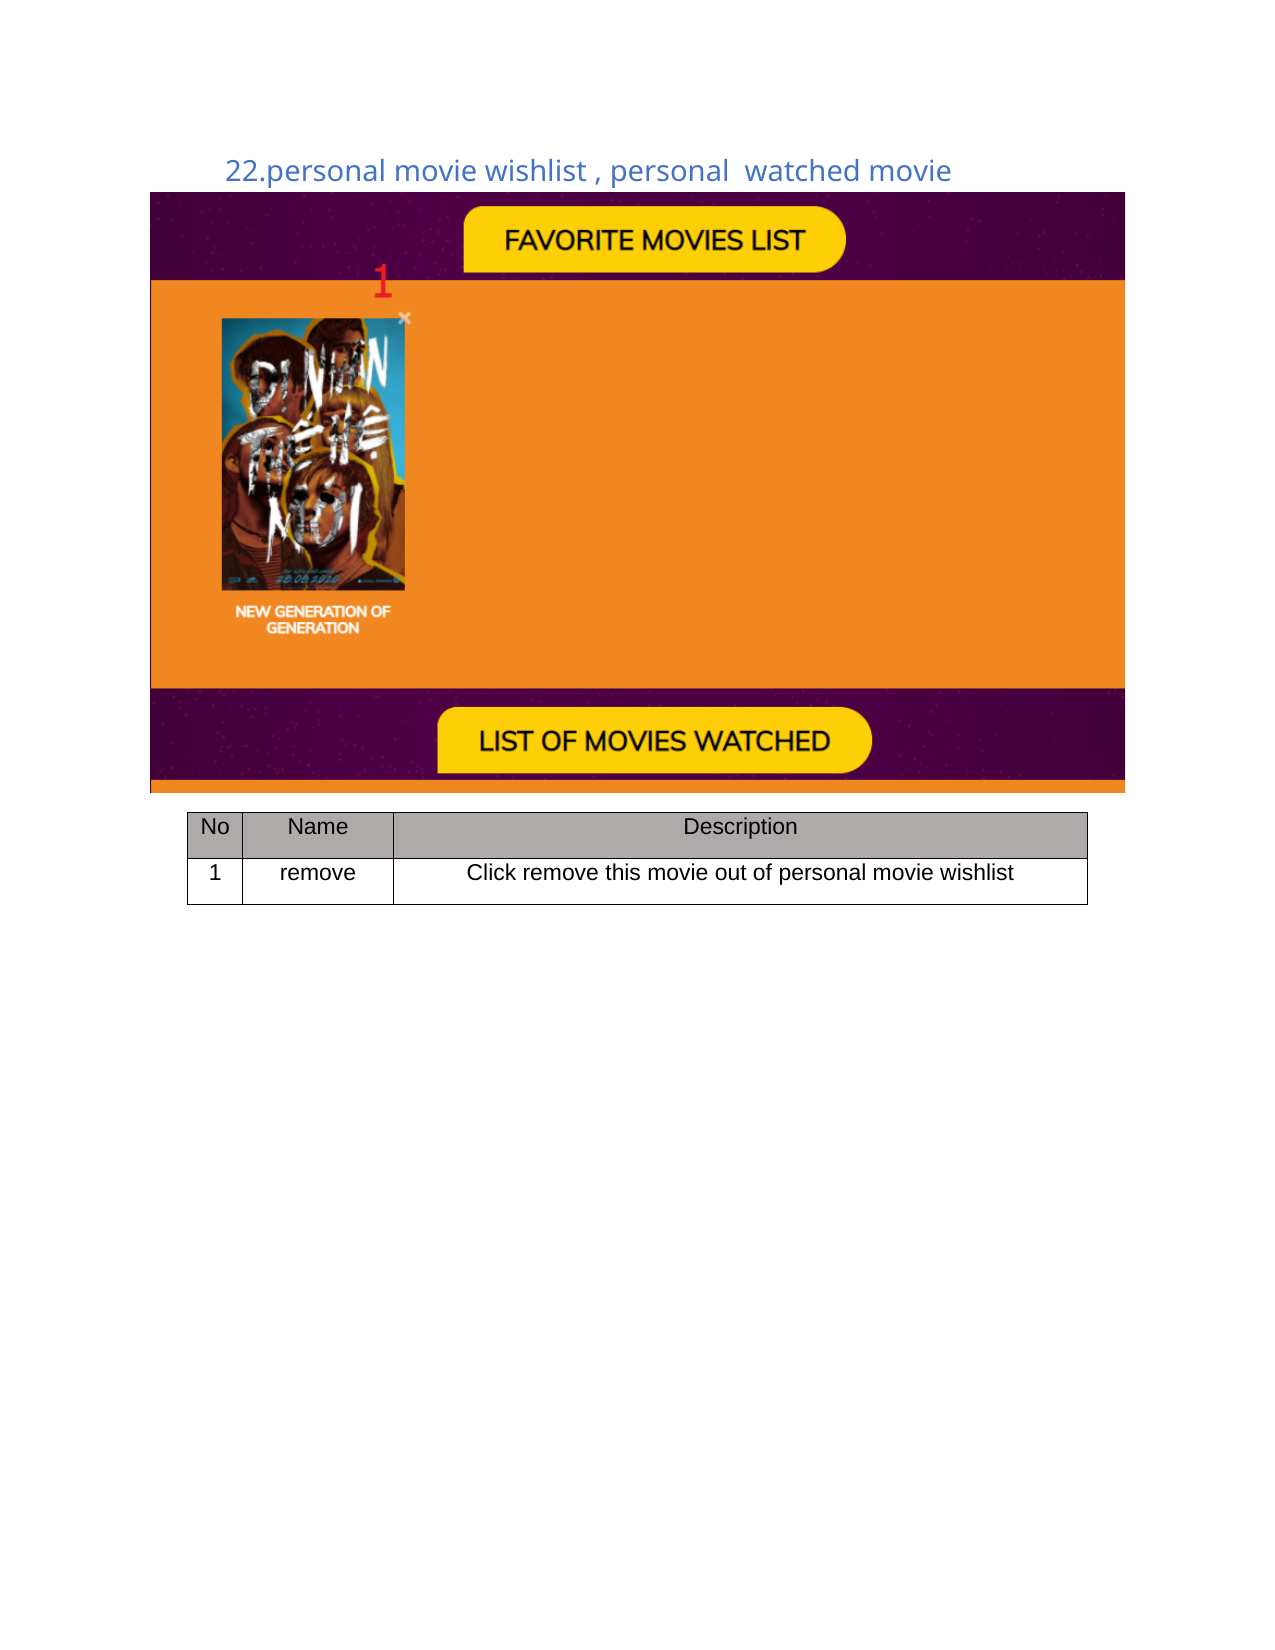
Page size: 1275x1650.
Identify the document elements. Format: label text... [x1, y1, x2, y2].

picture [150, 192, 1125, 793]
subtitle 22.personal movie wishlist , personal watched movie [150, 150, 1125, 190]
table_header Description [394, 813, 1087, 858]
table_header Name [243, 813, 393, 858]
table_cell remove [243, 859, 393, 904]
table_cell Click remove this movie out of personal movie wishlist [394, 859, 1087, 904]
table_header No [188, 813, 242, 858]
table_cell 1 [188, 859, 242, 904]
